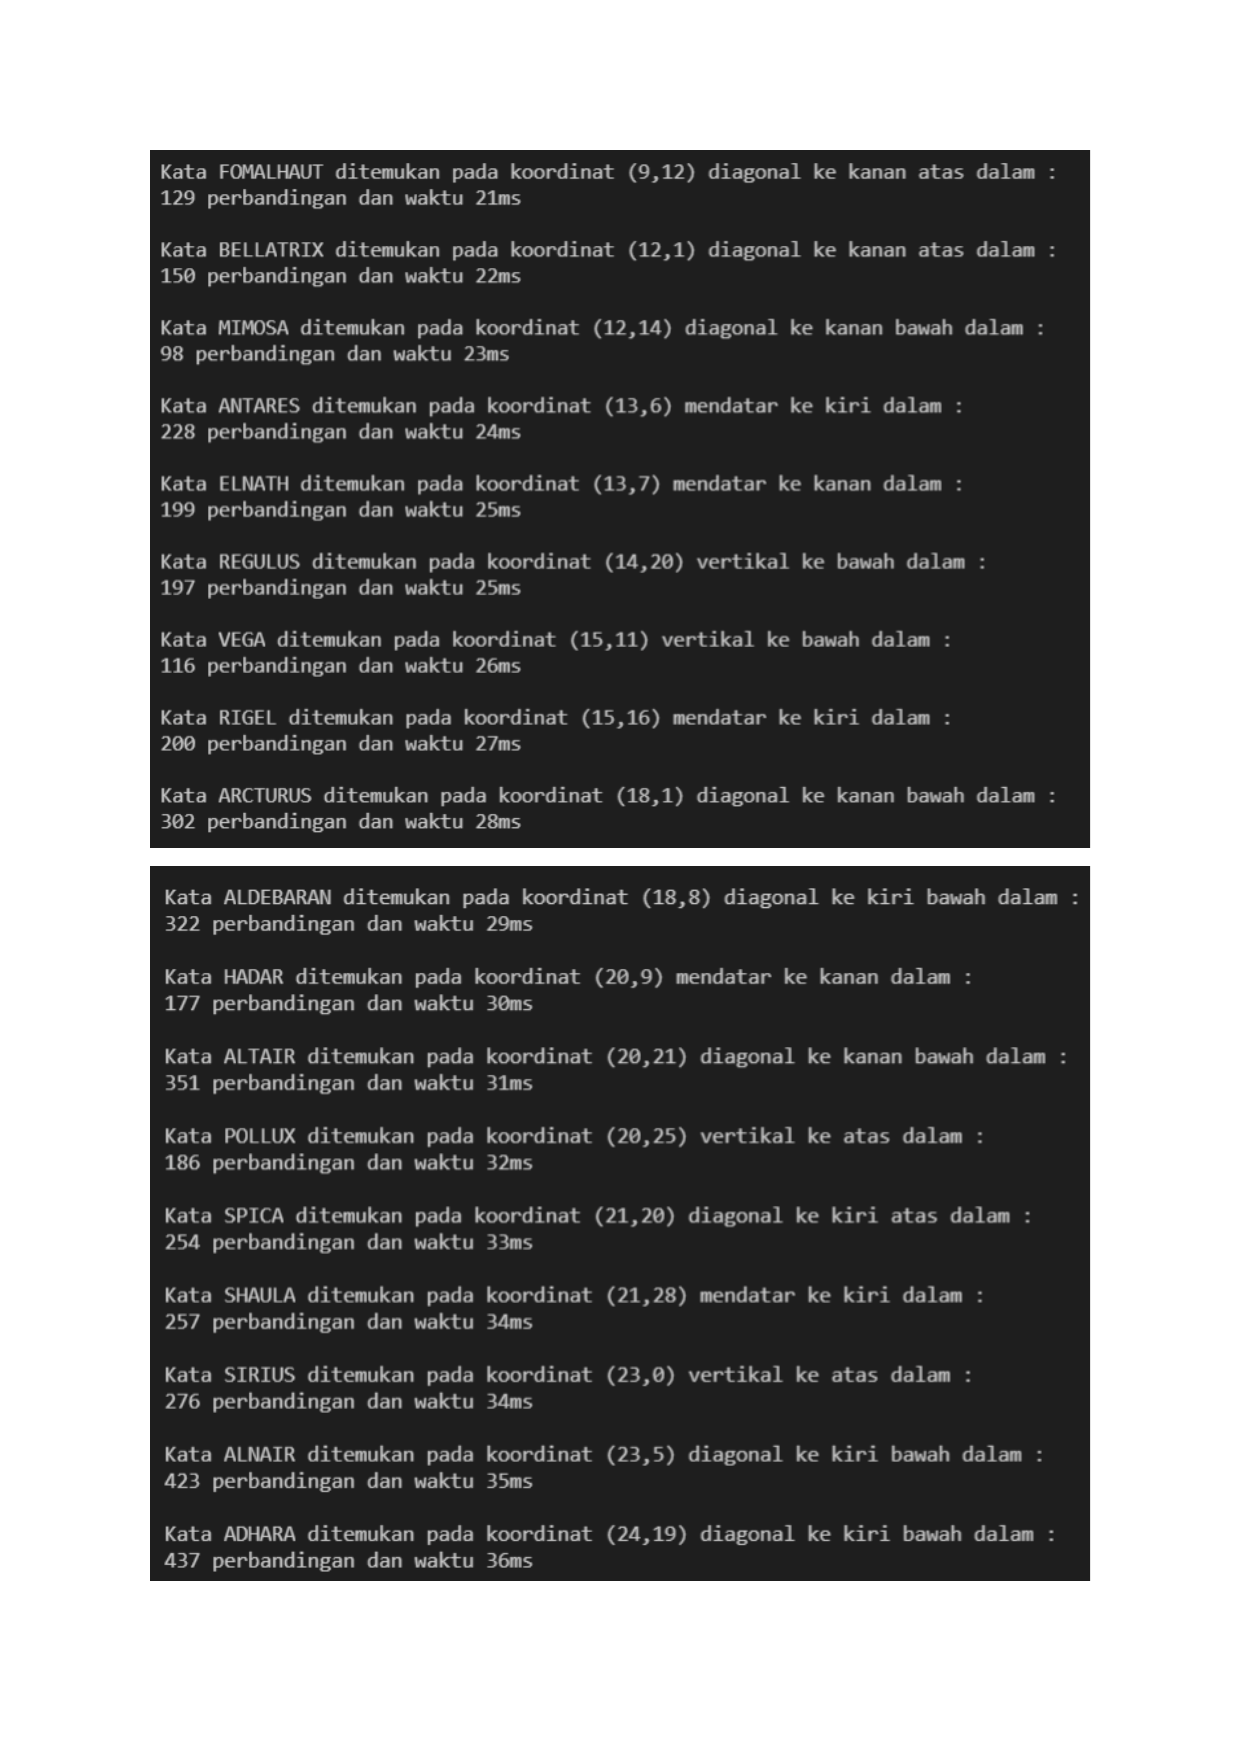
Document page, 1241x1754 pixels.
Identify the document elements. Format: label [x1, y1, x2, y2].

picture [150, 150, 1091, 848]
picture [150, 866, 1091, 1581]
